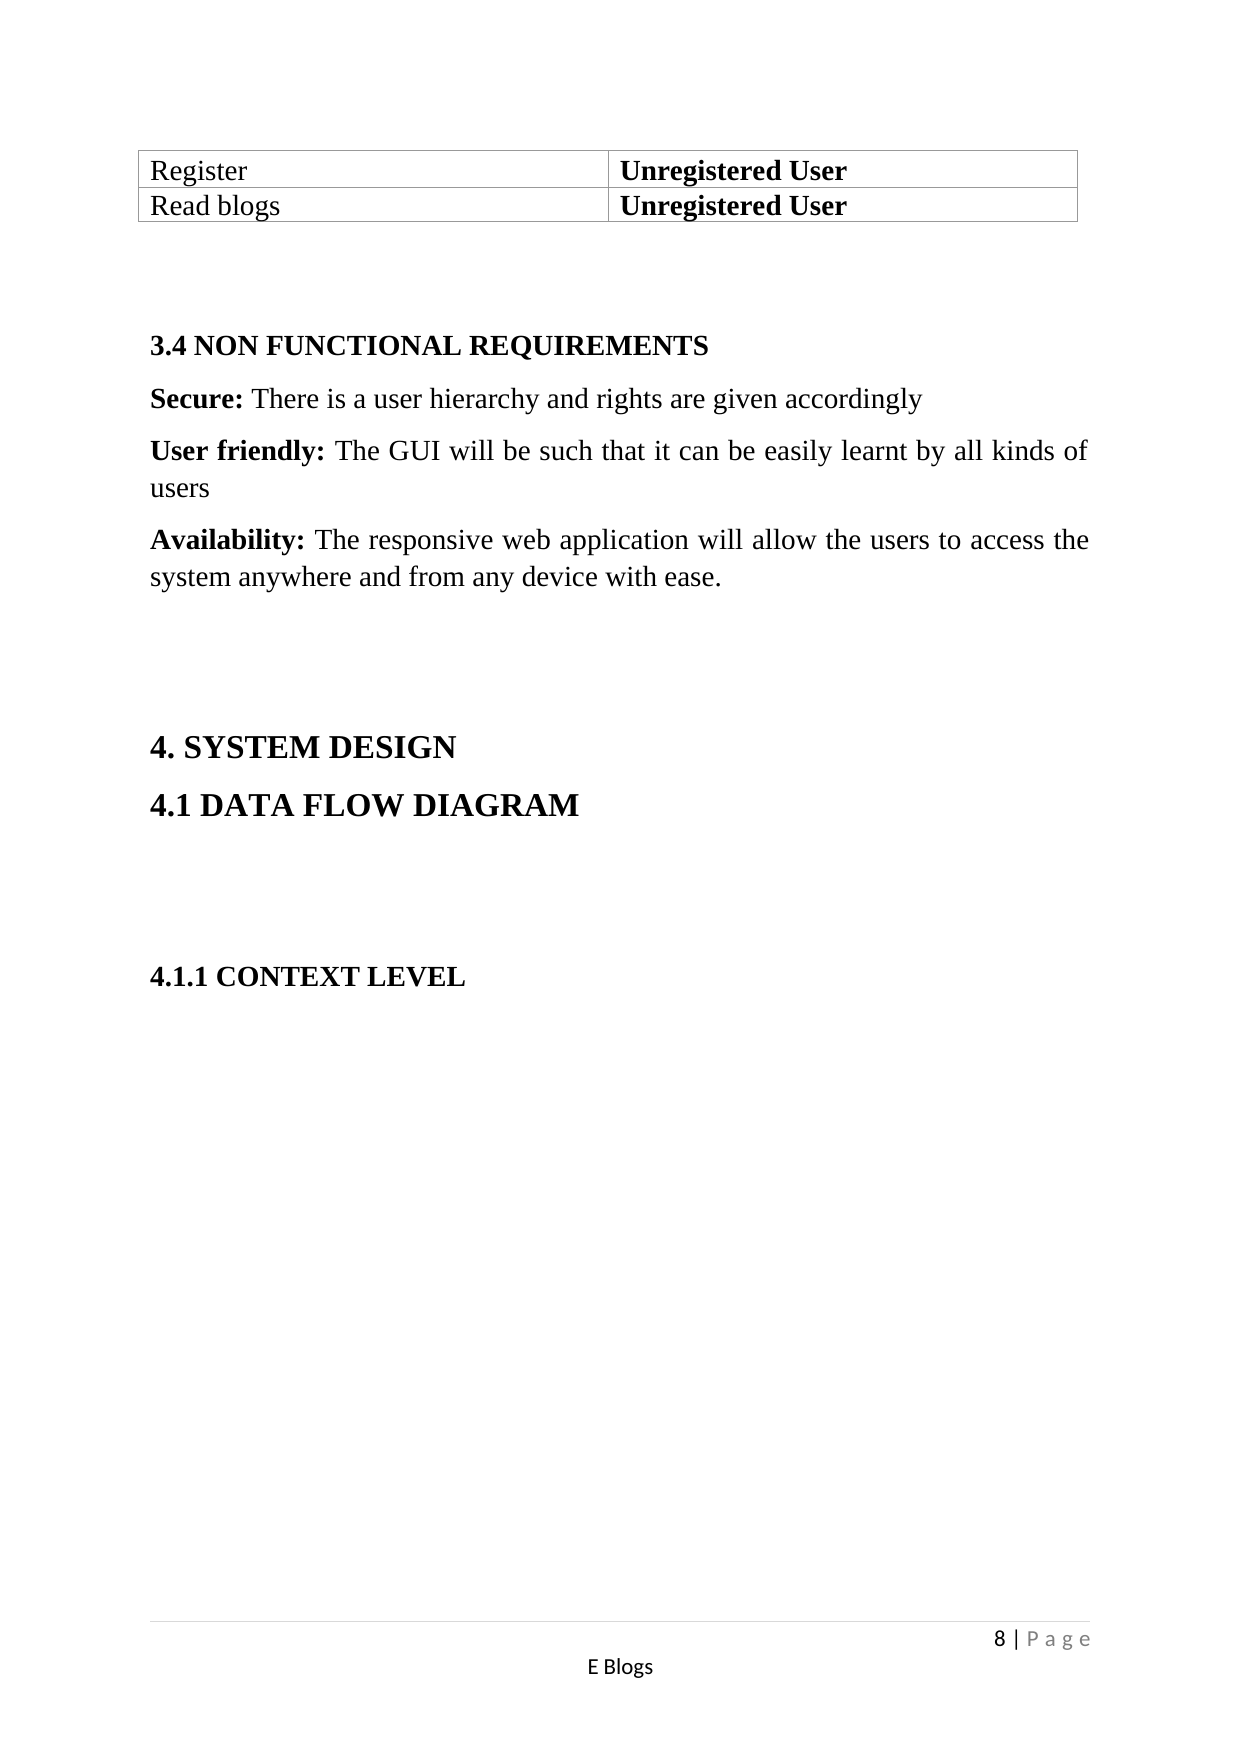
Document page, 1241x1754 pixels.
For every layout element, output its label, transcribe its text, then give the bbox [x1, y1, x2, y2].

text 4.1.1 CONTEXT LEVEL [150, 959, 1090, 993]
text User friendly: The GUI will be such that it can be easily learnt by all kinds of users [150, 433, 1090, 503]
text 4.1 DATA FLOW DIAGRAM [150, 786, 1090, 824]
table_cell Read blogs [139, 188, 608, 221]
text Availability: The responsive web application will allow the users to access the system anywhere and from any device with ease. [150, 522, 1090, 592]
table_cell Register [139, 151, 608, 187]
text 3.4 NON FUNCTIONAL REQUIREMENTS [150, 328, 1090, 361]
table_cell Unregistered User [609, 188, 1077, 221]
text 4. SYSTEM DESIGN [150, 727, 1090, 766]
table_cell Unregistered User [609, 151, 1077, 187]
text Secure: There is a user hierarchy and rights are given accordingly [150, 381, 1090, 414]
